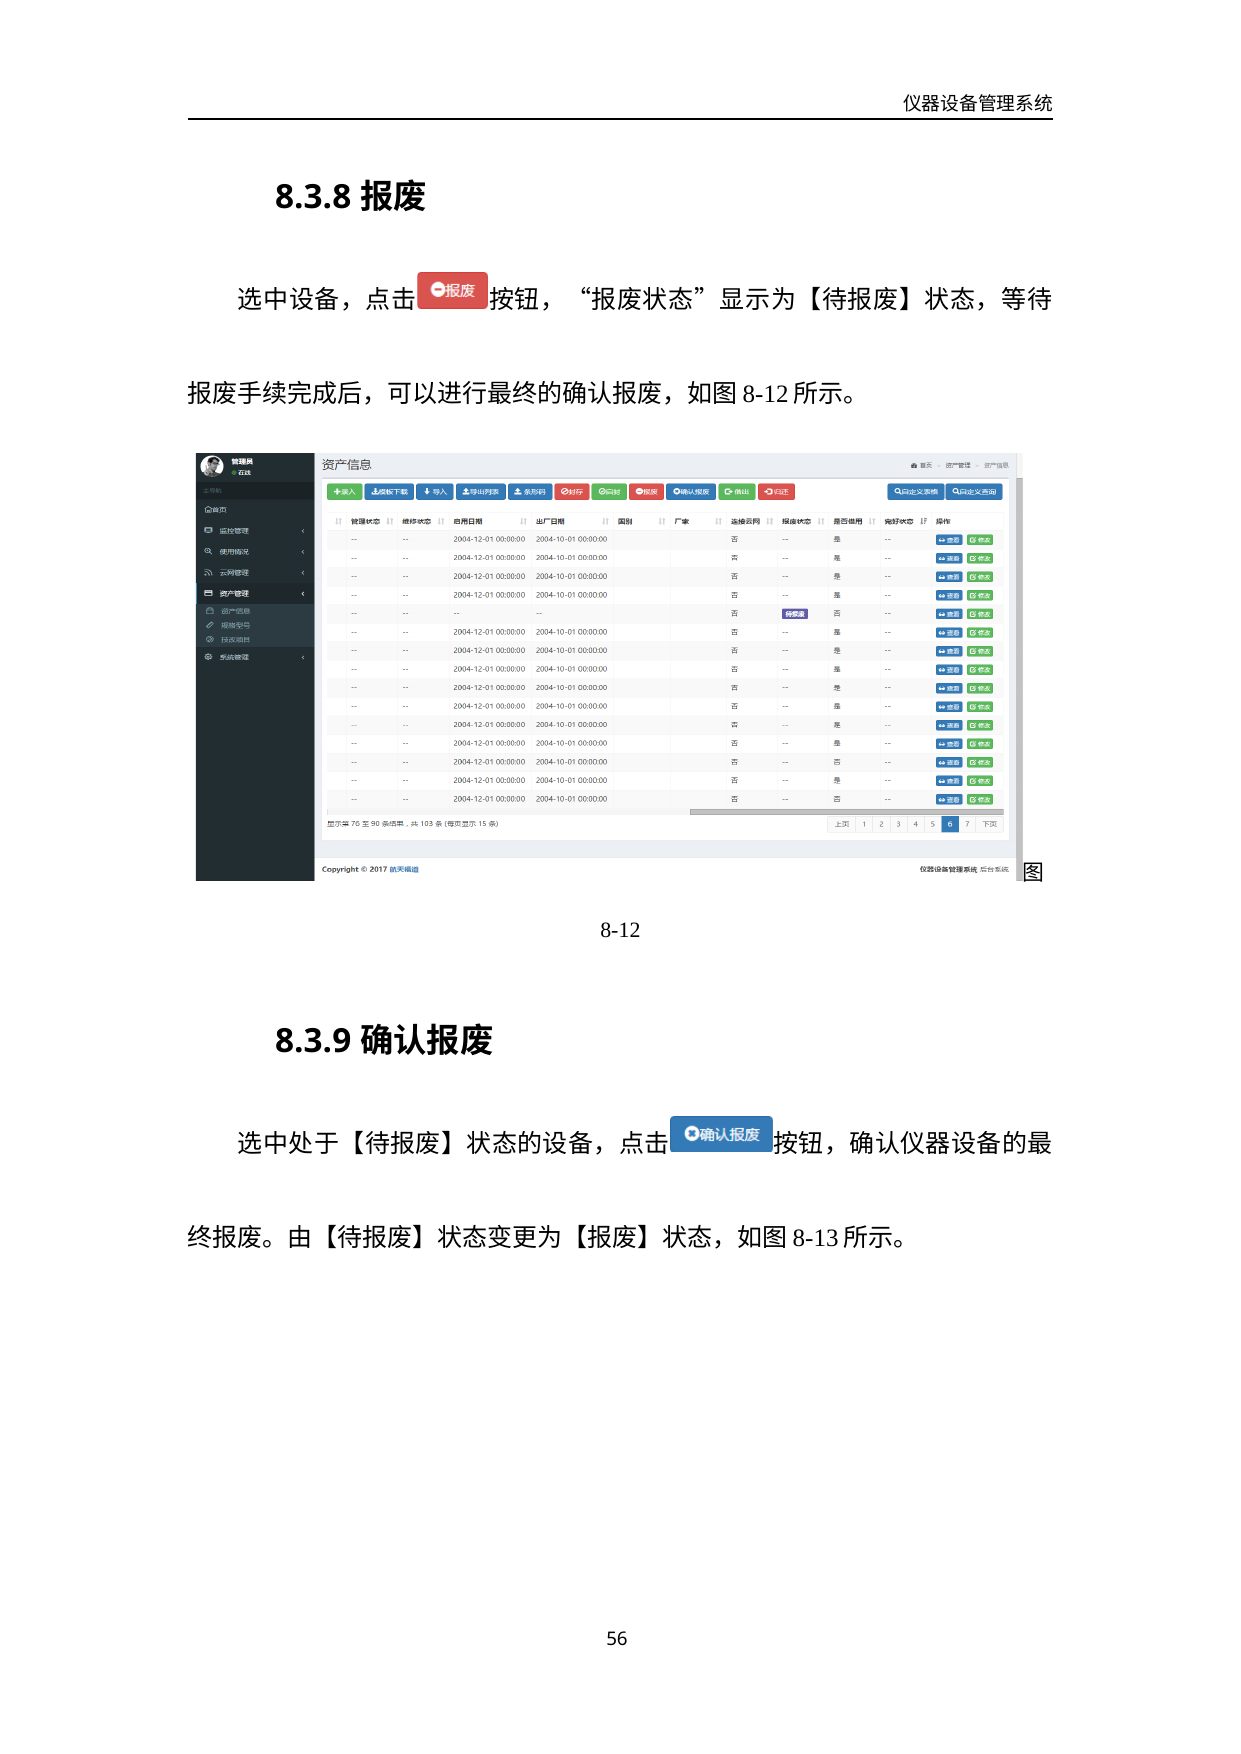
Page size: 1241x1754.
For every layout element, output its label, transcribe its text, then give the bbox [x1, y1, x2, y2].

subtitle 8.3.9 确认报废 [275, 1006, 1053, 1071]
picture [670, 1116, 774, 1152]
picture [417, 272, 489, 309]
subtitle 8.3.8 报废 [275, 162, 1053, 227]
picture [195, 453, 1023, 881]
text 选中设备，点击按钮，“报废状态”显示为【待报废】状态，等待报废手续完成后，可以进行最终的确认报废，如图8-12所示。 [187, 262, 1053, 424]
text 选中处于【待报废】状态的设备，点击按钮，确认仪器设备的最终报废。由【待报废】状态变更为【报废】状态，如图8-13所示。 [187, 1105, 1053, 1268]
